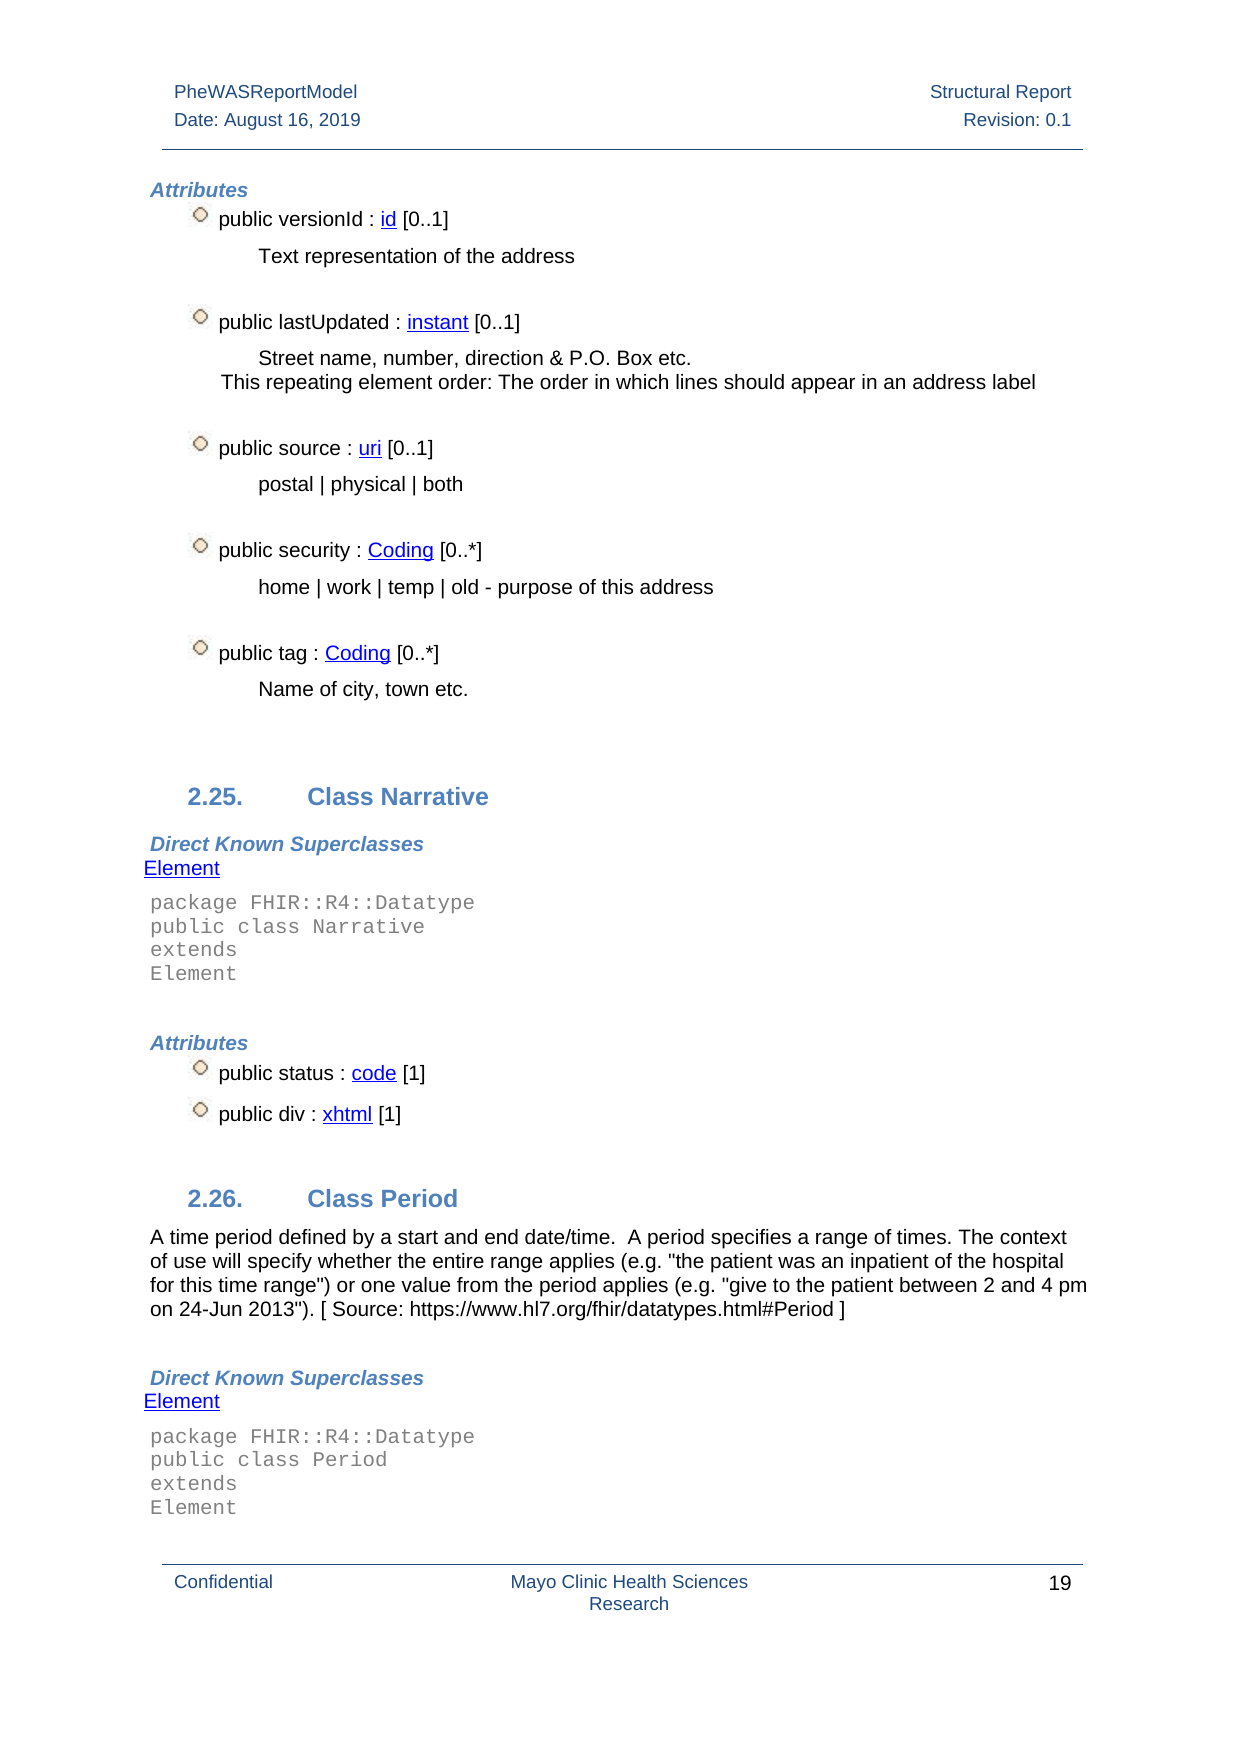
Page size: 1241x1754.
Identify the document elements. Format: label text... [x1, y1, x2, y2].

text public source : uri [0..1] [187, 430, 1090, 460]
subtitle Attributes [150, 1031, 1090, 1055]
subtitle Direct Known Superclasses [150, 1365, 1090, 1389]
picture [187, 201, 213, 227]
text Text representation of the address [221, 244, 1090, 292]
subtitle Class Narrative [187, 782, 1090, 811]
text public status : code [1] [187, 1055, 1090, 1084]
picture [187, 1055, 213, 1080]
text package FHIR::R4::Datatype [150, 1426, 1090, 1449]
text Name of city, town etc. [221, 677, 1090, 725]
text Element [150, 1497, 1090, 1520]
picture [187, 430, 213, 456]
text A time period defined by a start and end date/time. A period specifies a range of times. The context of use will specify whether the entire range applies (e.g. "the patient was an inpatient of the hospital for this time range") or one value from the period applies (e.g. "give to the patient between 2 and 4 pm on 24-Jun 2013"). [ Source: https://www.hl7.org/fhir/datatypes.html#Period ] [150, 1225, 1090, 1344]
text extends [150, 1473, 1090, 1497]
text public tag : Coding [0..*] [187, 635, 1090, 664]
text public class Narrative [150, 916, 1090, 939]
text Element [143, 856, 1090, 879]
text public security : Coding [0..*] [187, 533, 1090, 562]
text extends [150, 939, 1090, 963]
picture [187, 1096, 213, 1122]
text postal | physical | both [221, 472, 1090, 520]
text home | work | temp | old - purpose of this address [221, 574, 1090, 622]
subtitle Direct Known Superclasses [150, 832, 1090, 856]
text package FHIR::R4::Datatype [150, 892, 1090, 916]
text public class Period [150, 1449, 1090, 1473]
picture [187, 532, 213, 558]
subtitle Attributes [150, 178, 1090, 202]
picture [187, 304, 213, 329]
text Element [150, 963, 1090, 987]
text public lastUpdated : instant [0..1] [187, 304, 1090, 333]
text public div : xhtml [1] [187, 1097, 1090, 1126]
text Street name, number, direction & P.O. Box etc. This repeating element order: The order in which lines should appear in an address label [221, 346, 1090, 418]
picture [187, 635, 213, 660]
text Element [143, 1389, 1090, 1413]
subtitle Class Period [187, 1183, 1090, 1212]
text public versionId : id [0..1] [187, 202, 1090, 231]
